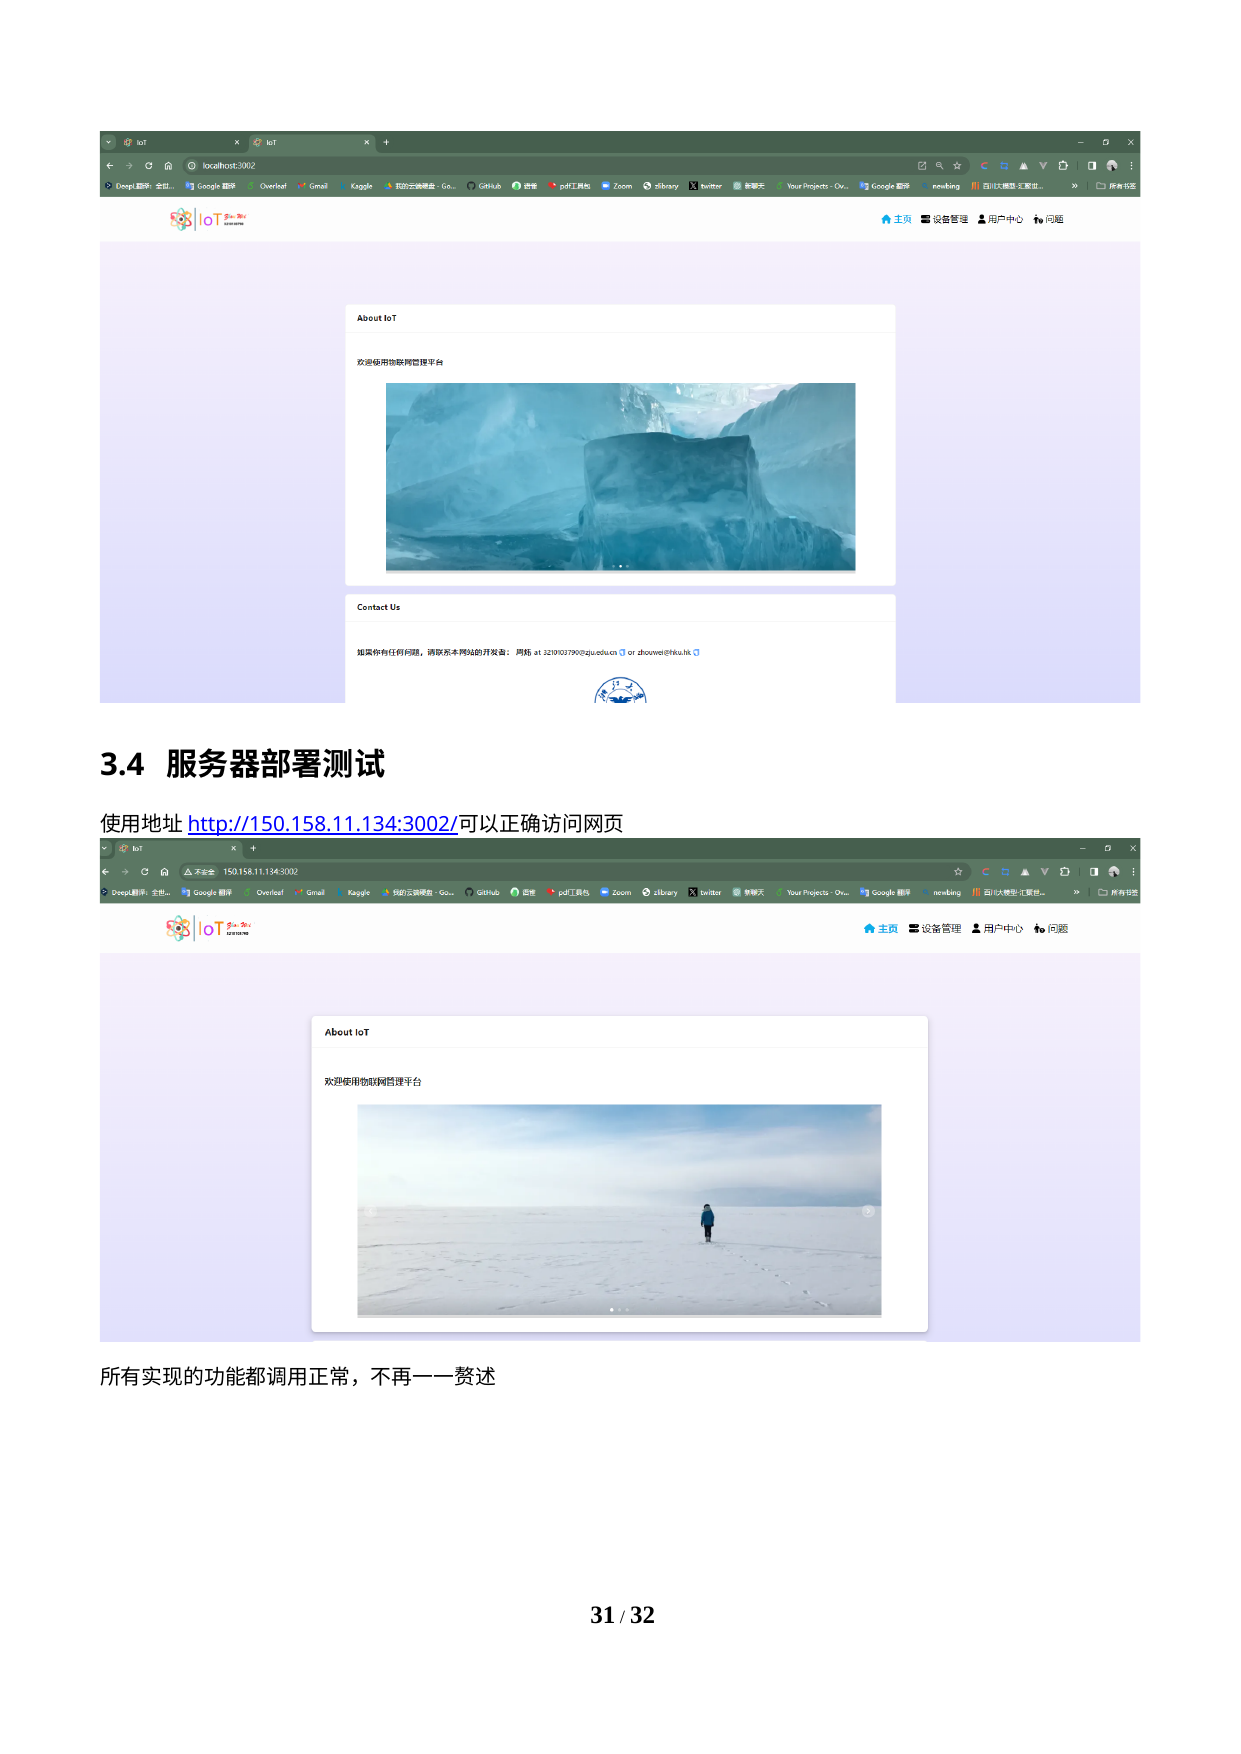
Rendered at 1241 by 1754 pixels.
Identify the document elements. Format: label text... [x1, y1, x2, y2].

text 所有实现的功能都调用正常，不再一一赘述 [100, 1359, 1140, 1391]
picture [99, 838, 1141, 1342]
subtitle 服务器部署测试 [100, 729, 1140, 794]
picture [99, 131, 1141, 703]
text 使用地址http://150.158.11.134:3002/可以正确访问网页 [100, 806, 1140, 838]
